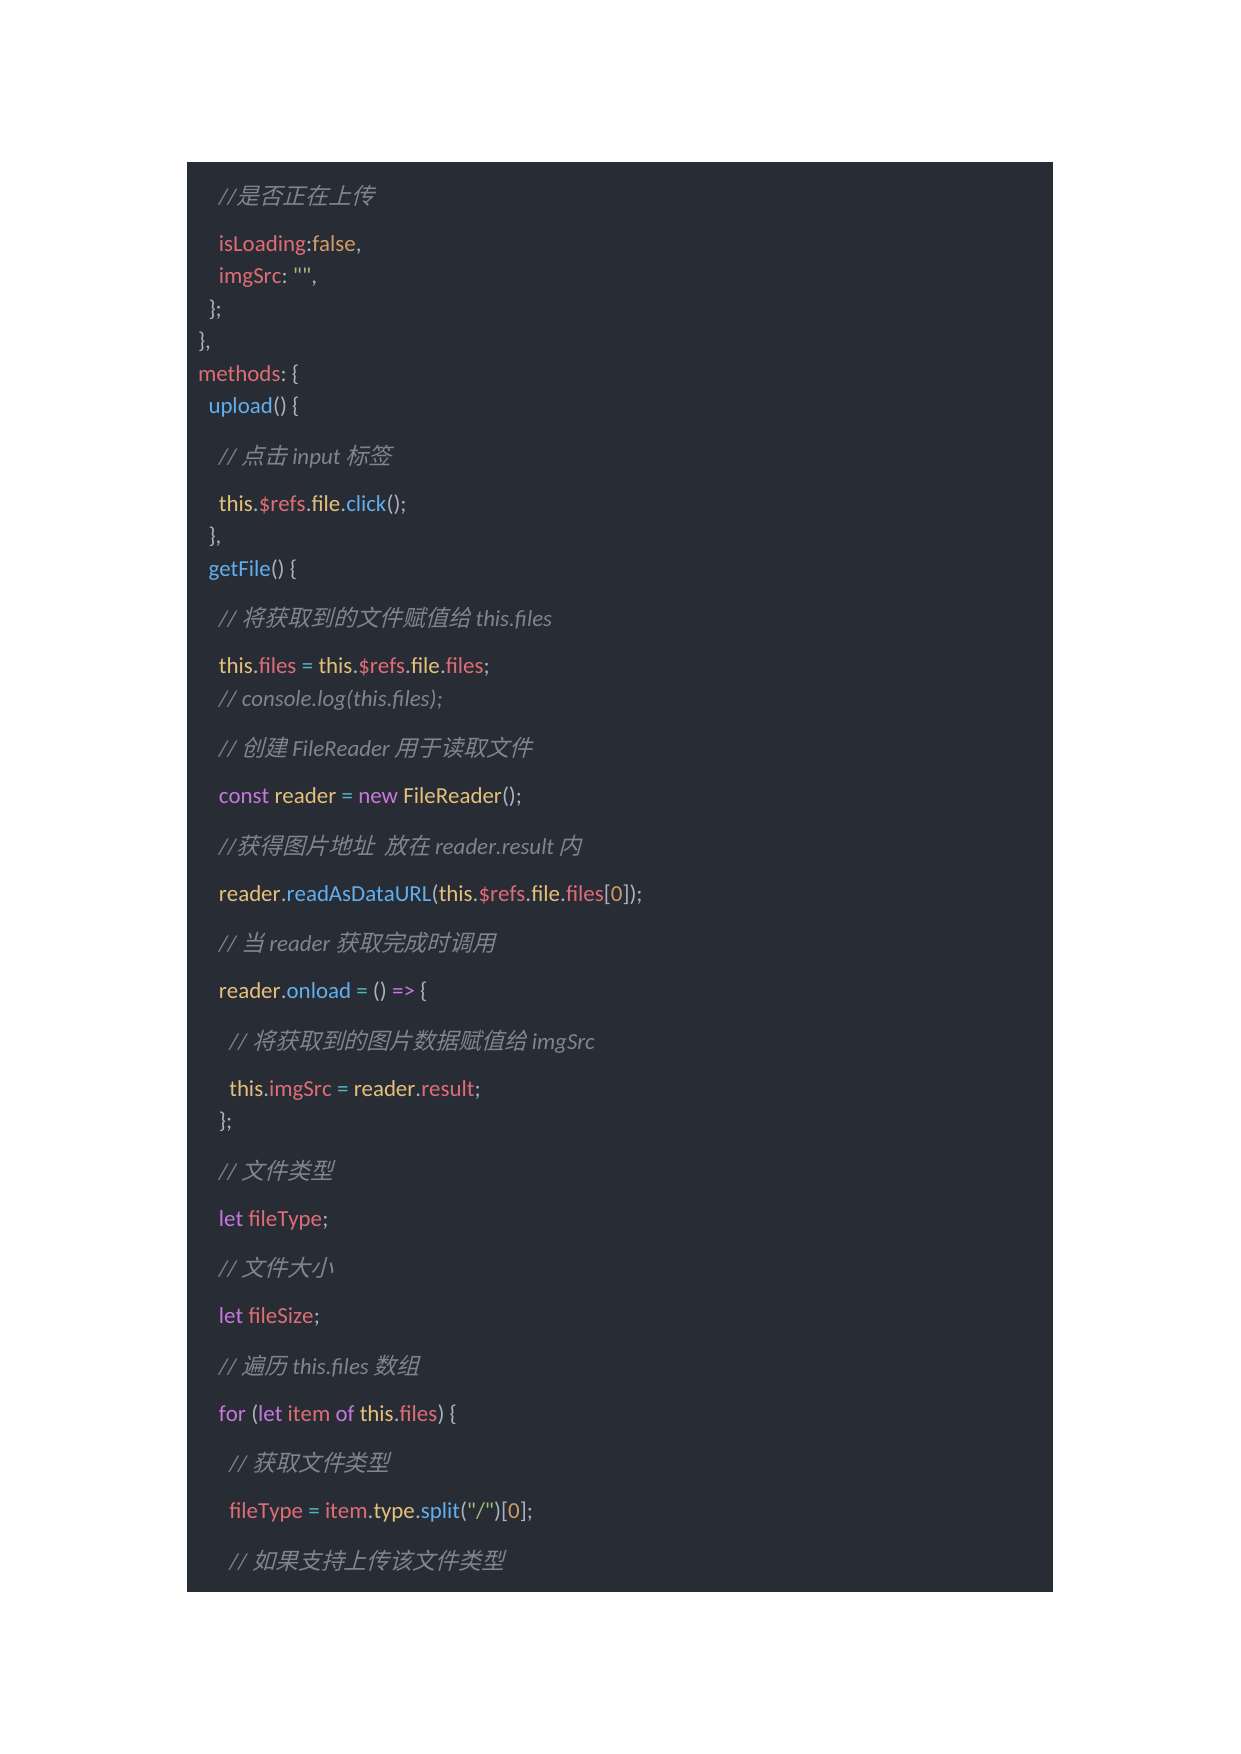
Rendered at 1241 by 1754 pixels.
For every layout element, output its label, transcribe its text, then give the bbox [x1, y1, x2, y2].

text // 遍历this.files数组 [187, 1332, 1053, 1397]
text // 如果支持上传该文件类型 [187, 1527, 1053, 1592]
text //获得图片地址 放在reader.result内 [187, 812, 1053, 877]
text let fileType; [187, 1202, 1053, 1234]
text // 文件大小 [187, 1234, 1053, 1299]
text const reader = new FileReader(); [187, 779, 1053, 812]
text reader.readAsDataURL(this.$refs.file.files[0]); [187, 877, 1053, 909]
text this.$refs.file.click(); [187, 487, 1053, 519]
text // 将获取到的文件赋值给this.files [187, 584, 1053, 649]
text for (let item of this.files) { [187, 1397, 1053, 1429]
text // 点击input标签 [187, 422, 1053, 487]
text getFile() { [187, 552, 1053, 584]
text // 当reader获取完成时调用 [187, 909, 1053, 974]
text upload() { [187, 389, 1053, 422]
text // 文件类型 [187, 1137, 1053, 1202]
text }; [187, 1104, 1053, 1137]
text reader.onload = () => { [187, 974, 1053, 1007]
text }; [187, 292, 1053, 324]
text }, [187, 324, 1053, 357]
text let fileSize; [187, 1299, 1053, 1332]
text fileType = item.type.split("/")[0]; [187, 1494, 1053, 1527]
text }, [187, 519, 1053, 552]
text isLoading:false, [187, 227, 1053, 259]
text this.imgSrc = reader.result; [187, 1072, 1053, 1104]
text methods: { [187, 357, 1053, 389]
text // 获取文件类型 [187, 1429, 1053, 1494]
text imgSrc: "", [187, 259, 1053, 292]
text // console.log(this.files); [187, 682, 1053, 714]
text // 创建FileReader用于读取文件 [187, 714, 1053, 779]
text // 将获取到的图片数据赋值给imgSrc [187, 1007, 1053, 1072]
text this.files = this.$refs.file.files; [187, 649, 1053, 682]
text //是否正在上传 [187, 162, 1053, 227]
